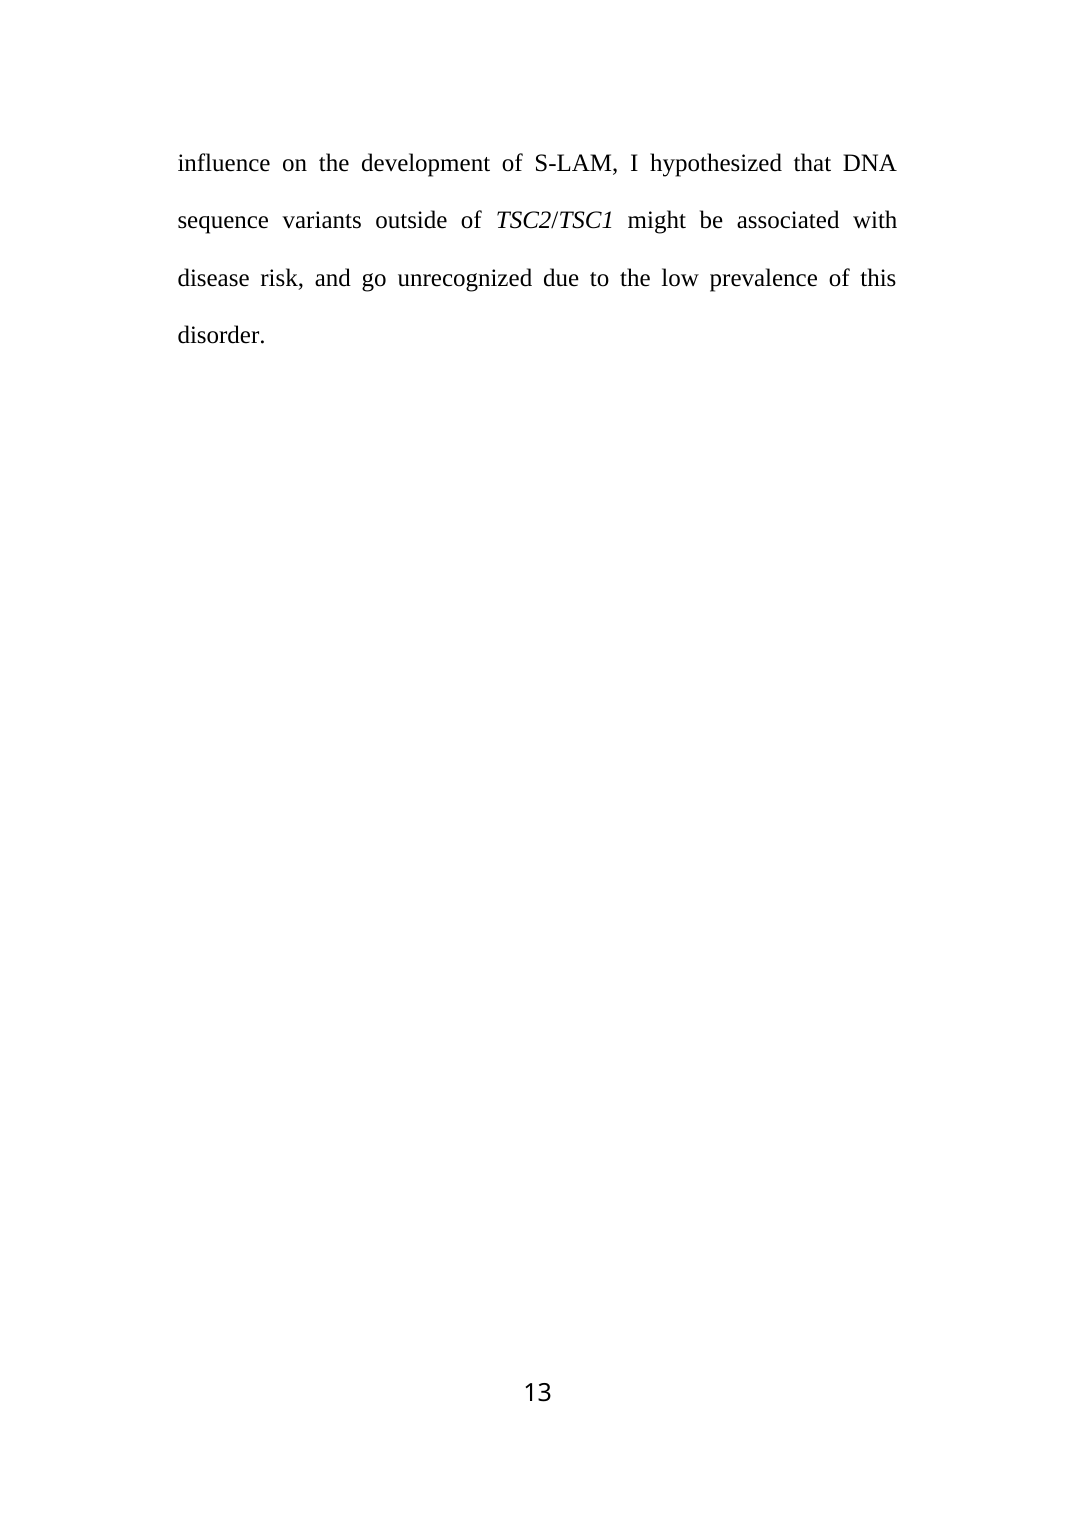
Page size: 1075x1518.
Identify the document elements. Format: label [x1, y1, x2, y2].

text [177, 148, 898, 349]
